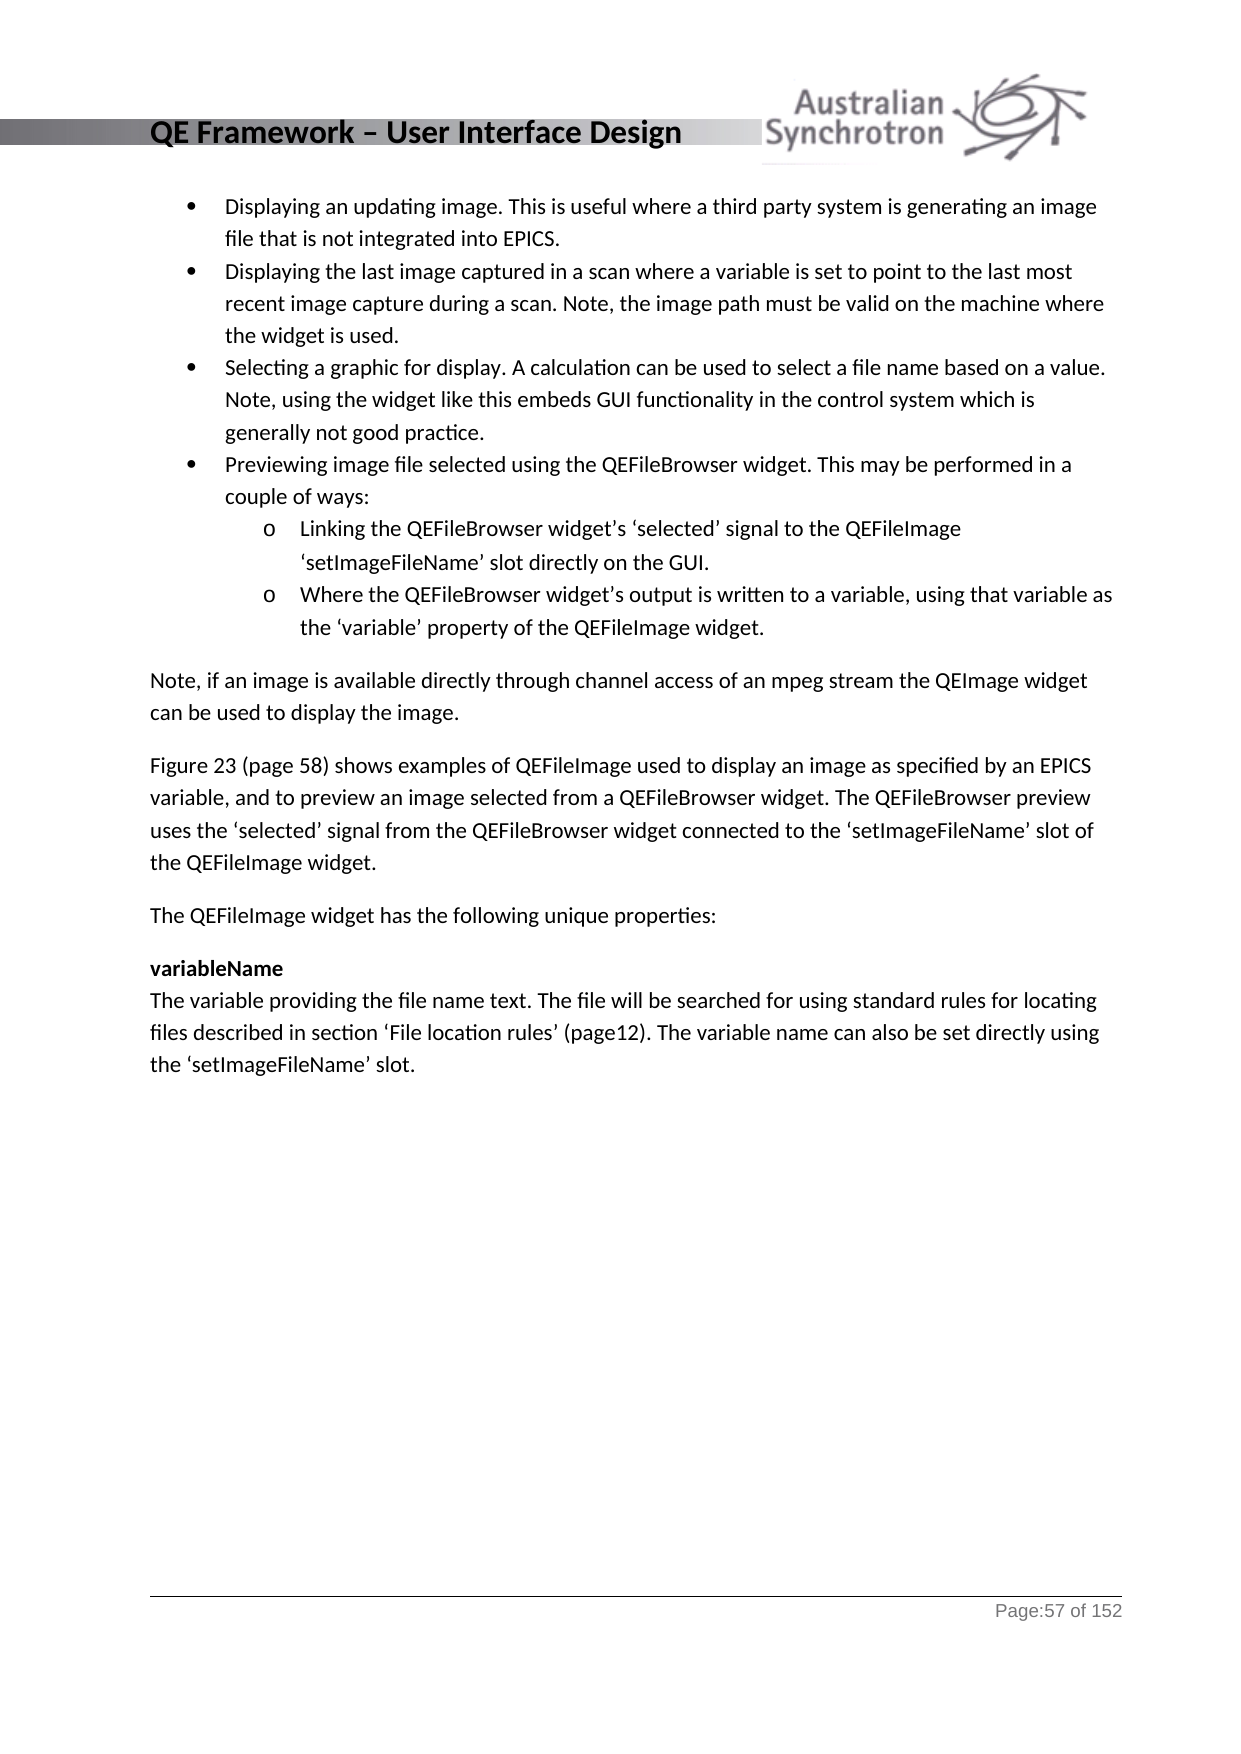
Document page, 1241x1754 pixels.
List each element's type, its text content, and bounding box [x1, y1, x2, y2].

list Where the QEFileBrowser widget’s output is written to a variable, using that variable as the ‘variable’ property of the QEFileImage widget. [262, 580, 1122, 641]
picture [0, 73, 1090, 165]
list Selecting a graphic for display. A calculation can be used to select a file name based on a value. Note, using the widget like this embeds GUI functionality in the control system which is generally not good practice. [187, 353, 1122, 446]
list Displaying the last image captured in a scan where a variable is set to point to the last most recent image capture during a scan. Note, the image path must be valid on the machine where the widget is used. [187, 257, 1122, 349]
list Previewing image file selected using the QEFileBrowser widget. This may be performed in a couple of ways: [187, 450, 1122, 510]
picture [155, 125, 168, 140]
list Linking the QEFileBrowser widget’s ‘selected’ signal to the QEFileImage ‘setImageFileName’ slot directly on the GUI. [262, 514, 1122, 576]
text The QEFileImage widget has the following unique properties: [150, 901, 1122, 929]
list Displaying an updating image. This is useful where a third party system is generating an image file that is not integrated into EPICS. [187, 192, 1122, 253]
text variableName The variable providing the file name text. The file will be searched for using standard rules for locating files described in section ‘File location rules’ (page11). The variable name can also be set directly using the ‘setImageFileName’ slot. [150, 954, 1122, 1078]
text Note, if an image is available directly through channel access of an mpeg stream the QEImage widget can be used to display the image. [150, 666, 1122, 726]
